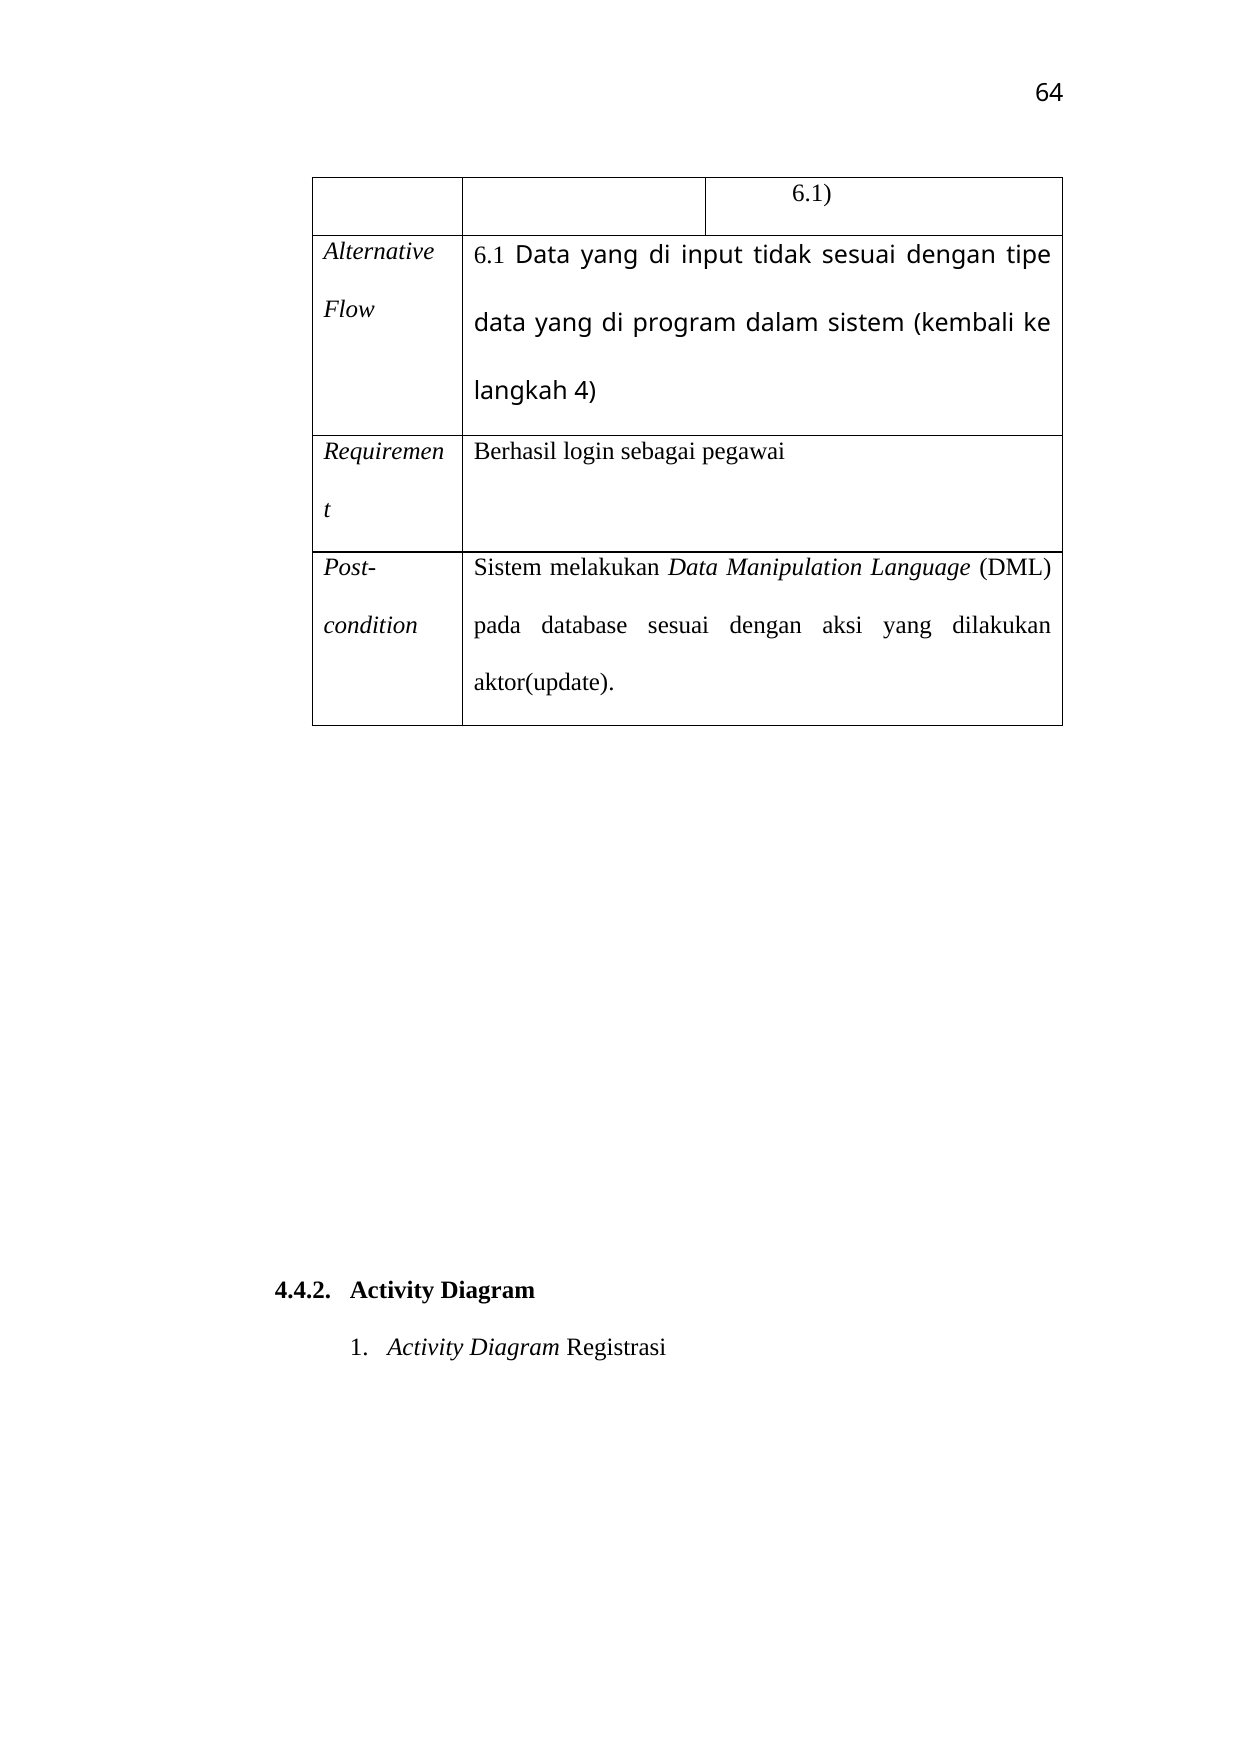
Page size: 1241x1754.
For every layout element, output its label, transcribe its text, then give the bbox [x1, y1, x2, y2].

table_cell Sistem melakukan Data Manipulation Language (DML) pada database sesuai dengan aksi yang dilakukan aktor(update). [463, 553, 1062, 725]
table_cell Requirement [313, 436, 462, 551]
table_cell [706, 178, 1062, 235]
table_cell Berhasil login sebagai pegawai [463, 436, 1062, 551]
table_cell [313, 178, 462, 235]
subtitle Activity Diagram [274, 1275, 1063, 1304]
table_cell 6.1 Data yang di input tidak sesuai dengan tipe data yang di program dalam sistem (kembali ke langkah 4) [463, 236, 1062, 435]
table_cell Post-condition [313, 553, 462, 725]
table_cell Alternative Flow [313, 236, 462, 435]
list Activity Diagram Registrasi [349, 1332, 1063, 1361]
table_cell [463, 178, 705, 235]
